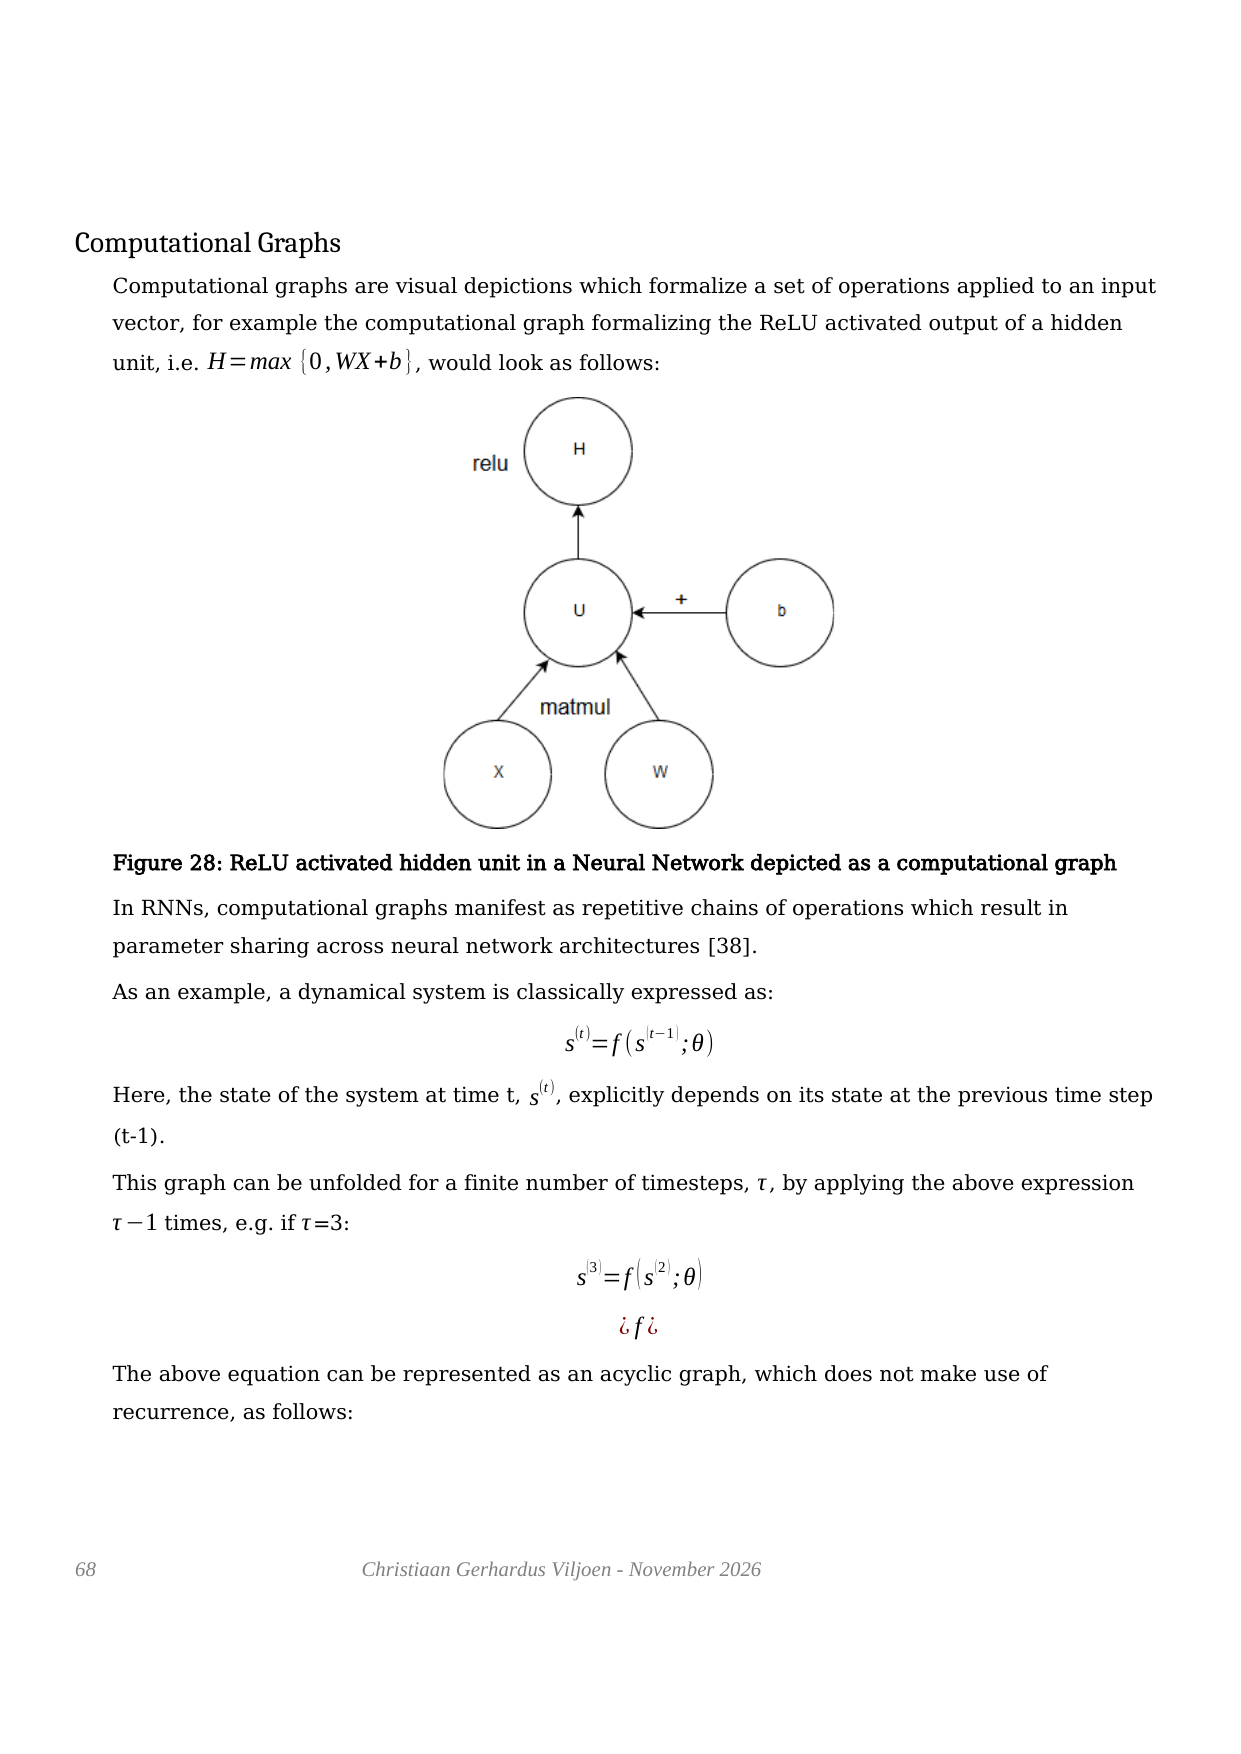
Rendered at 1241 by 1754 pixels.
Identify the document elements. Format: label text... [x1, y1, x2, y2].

text Here, the state of the system at time t, , explicitly depends on its state at the previous time step (t-1). [112, 1078, 1165, 1148]
text In RNNs, computational graphs manifest as repetitive chains of operations which result in parameter sharing across neural network architectures . [112, 895, 1165, 958]
text As an example, a dynamical system is classically expressed as: [112, 978, 1165, 1003]
text This graph can be unfolded for a finite number of timesteps, , by applying the above expression times, e.g. if =3: [112, 1168, 1165, 1236]
picture [443, 397, 835, 829]
text Computational graphs are visual depictions which formalize a set of operations applied to an input vector, for example the computational graph formalizing the ReLU activated output of a hidden unit, i.e. , would look as follows: [112, 273, 1165, 377]
text The above equation can be represented as an acyclic graph, which does not make use of recurrence, as follows: [112, 1361, 1165, 1423]
subtitle Computational Graphs [75, 227, 1165, 260]
